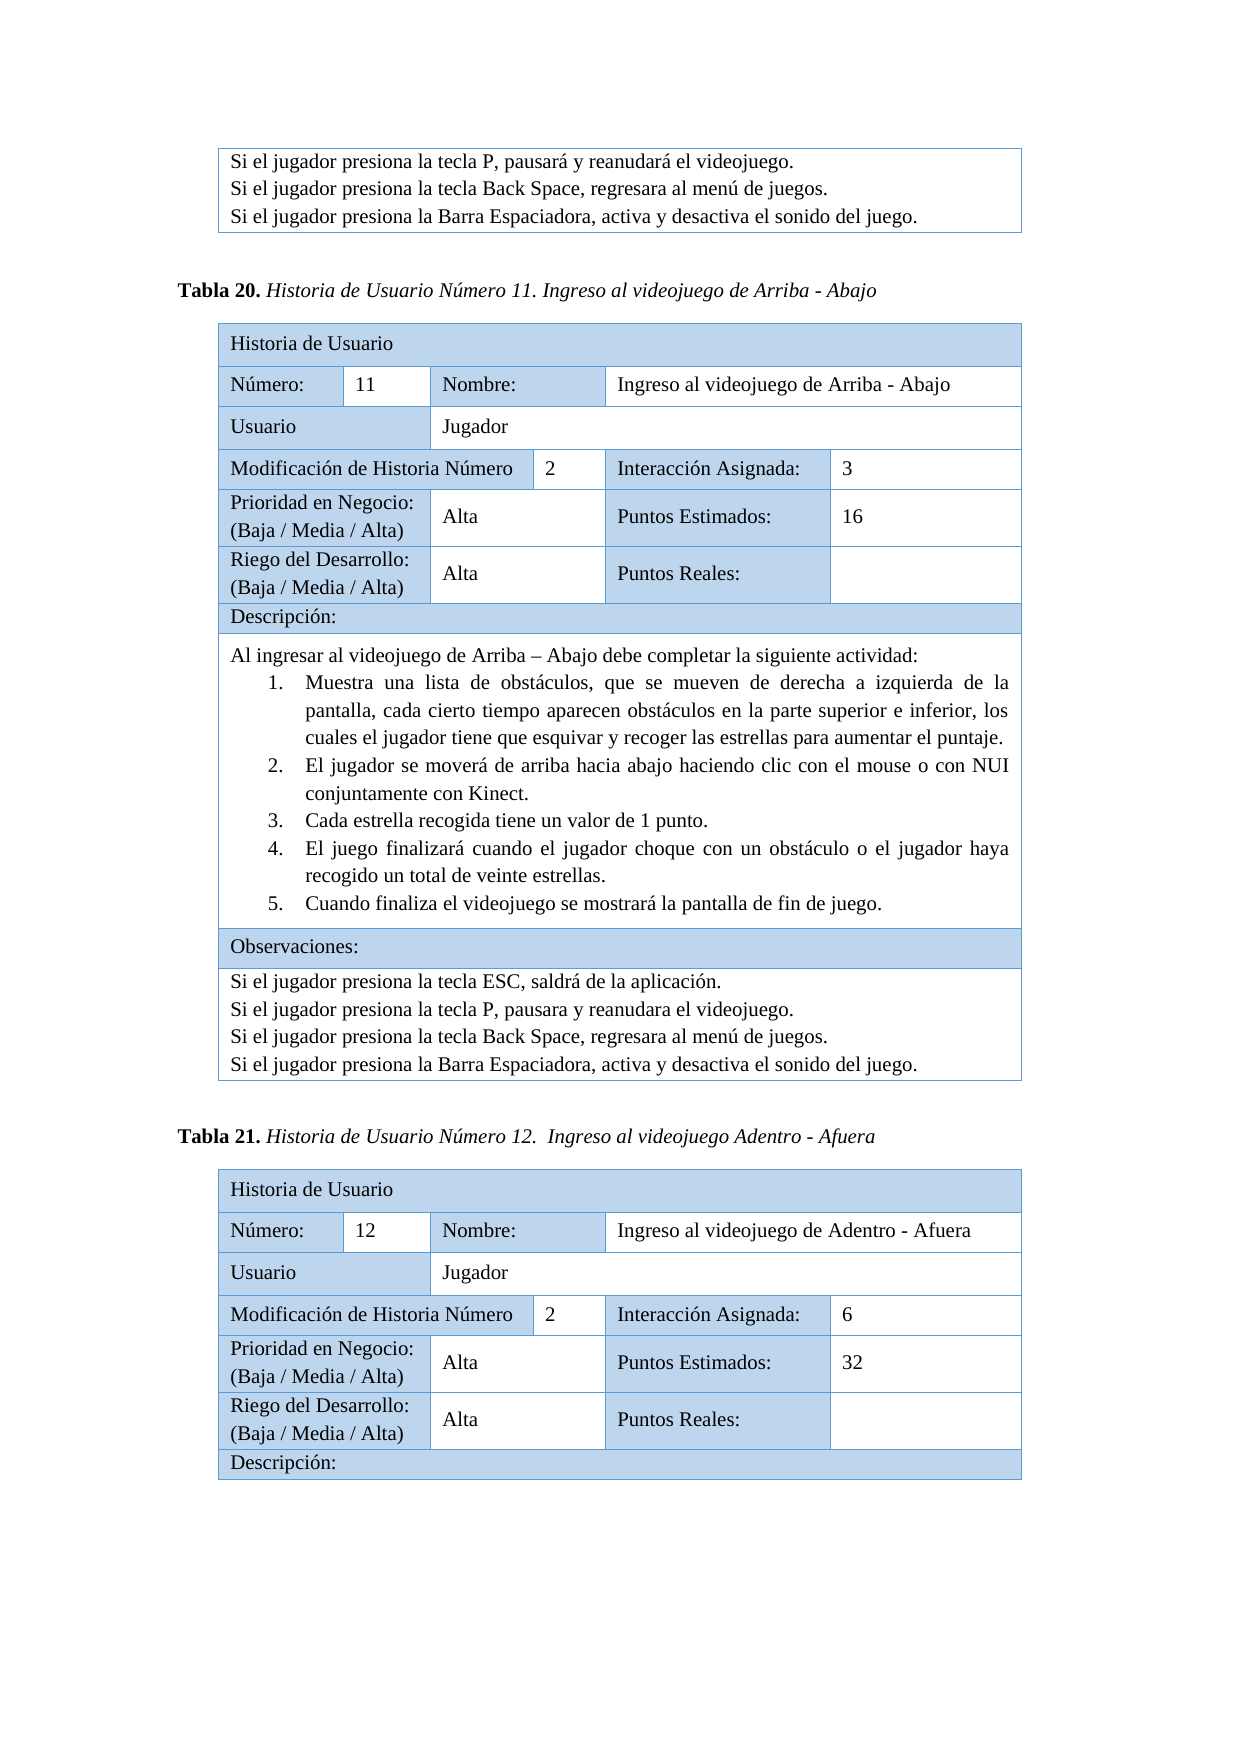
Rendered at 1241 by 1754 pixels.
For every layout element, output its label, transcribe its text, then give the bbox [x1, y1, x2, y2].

table_cell Alta [431, 490, 605, 546]
table_cell 11 [344, 367, 430, 406]
text Tabla 20. Historia de Usuario Número 11. Ingreso al videojuego de Arriba - Abajo [177, 278, 1063, 302]
table_cell Al ingresar al videojuego de Arriba – Abajo debe completar la siguiente actividad: Muestra una lista de obstáculos, que se mueven de derecha a izquierda de la pantalla, cada cierto tiempo aparecen obstáculos en la parte superior e inferior, los cuales el jugador tiene que esquivar y recoger las estrellas para aumentar el puntaje. El jugador se moverá de arriba hacia abajo haciendo clic con el mouse o con NUI conjuntamente con Kinect. Cada estrella recogida tiene un valor de 1 punto. El juego finalizará cuando el jugador choque con un obstáculo o el jugador haya recogido un total de veinte estrellas. Cuando finaliza el videojuego se mostrará la pantalla de fin de juego. [219, 634, 1021, 928]
table_cell Usuario [219, 1253, 430, 1295]
table_cell Número: [219, 367, 343, 406]
table_cell Modificación de Historia Número [219, 1296, 533, 1335]
text Tabla 21. Historia de Usuario Número 12. Ingreso al videojuego Adentro - Afuera [177, 1124, 1063, 1148]
table_cell Prioridad en Negocio: (Baja / Media / Alta) [219, 490, 430, 546]
table_cell Riego del Desarrollo: (Baja / Media / Alta) [219, 547, 430, 603]
table_cell [831, 547, 1021, 603]
table_cell Puntos Reales: [606, 547, 830, 603]
table_cell Alta [431, 547, 605, 603]
table_cell Número: [219, 1213, 343, 1252]
table_cell Prioridad en Negocio: (Baja / Media / Alta) [219, 1336, 430, 1392]
table_cell Puntos Reales: [606, 1393, 830, 1449]
table_cell 3 [831, 450, 1021, 489]
table_cell Alta [431, 1336, 605, 1392]
table_cell 2 [534, 450, 605, 489]
table_cell Riego del Desarrollo: (Baja / Media / Alta) [219, 1393, 430, 1449]
table_cell 12 [344, 1213, 430, 1252]
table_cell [219, 149, 1021, 232]
table_cell Nombre: [431, 1213, 605, 1252]
table_cell Observaciones: [219, 929, 1021, 968]
table_cell Nombre: [431, 367, 605, 406]
table_cell Ingreso al videojuego de Arriba - Abajo [606, 367, 1021, 406]
table_cell 32 [831, 1336, 1021, 1392]
table_cell Puntos Estimados: [606, 1336, 830, 1392]
table_cell 2 [534, 1296, 605, 1335]
table_cell 6 [831, 1296, 1021, 1335]
table_header Historia de Usuario [219, 324, 1021, 366]
table_cell [831, 1393, 1021, 1449]
table_cell Usuario [219, 407, 430, 449]
table_cell Descripción: [219, 1450, 1021, 1479]
table_cell Alta [431, 1393, 605, 1449]
table_cell Jugador [431, 407, 1021, 449]
table_cell Interacción Asignada: [606, 450, 830, 489]
table_cell Modificación de Historia Número [219, 450, 533, 489]
table_cell Puntos Estimados: [606, 490, 830, 546]
table_header Historia de Usuario [219, 1170, 1021, 1212]
table_cell Jugador [431, 1253, 1021, 1295]
table_cell 16 [831, 490, 1021, 546]
table_cell Si el jugador presiona la tecla ESC, saldrá de la aplicación. Si el jugador presiona la tecla P, pausara y reanudara el videojuego. Si el jugador presiona la tecla Back Space, regresara al menú de juegos. Si el jugador presiona la Barra Espaciadora, activa y desactiva el sonido del juego. [219, 969, 1021, 1080]
table_cell Ingreso al videojuego de Adentro - Afuera [606, 1213, 1021, 1252]
table_cell Interacción Asignada: [606, 1296, 830, 1335]
table_cell Descripción: [219, 604, 1021, 633]
